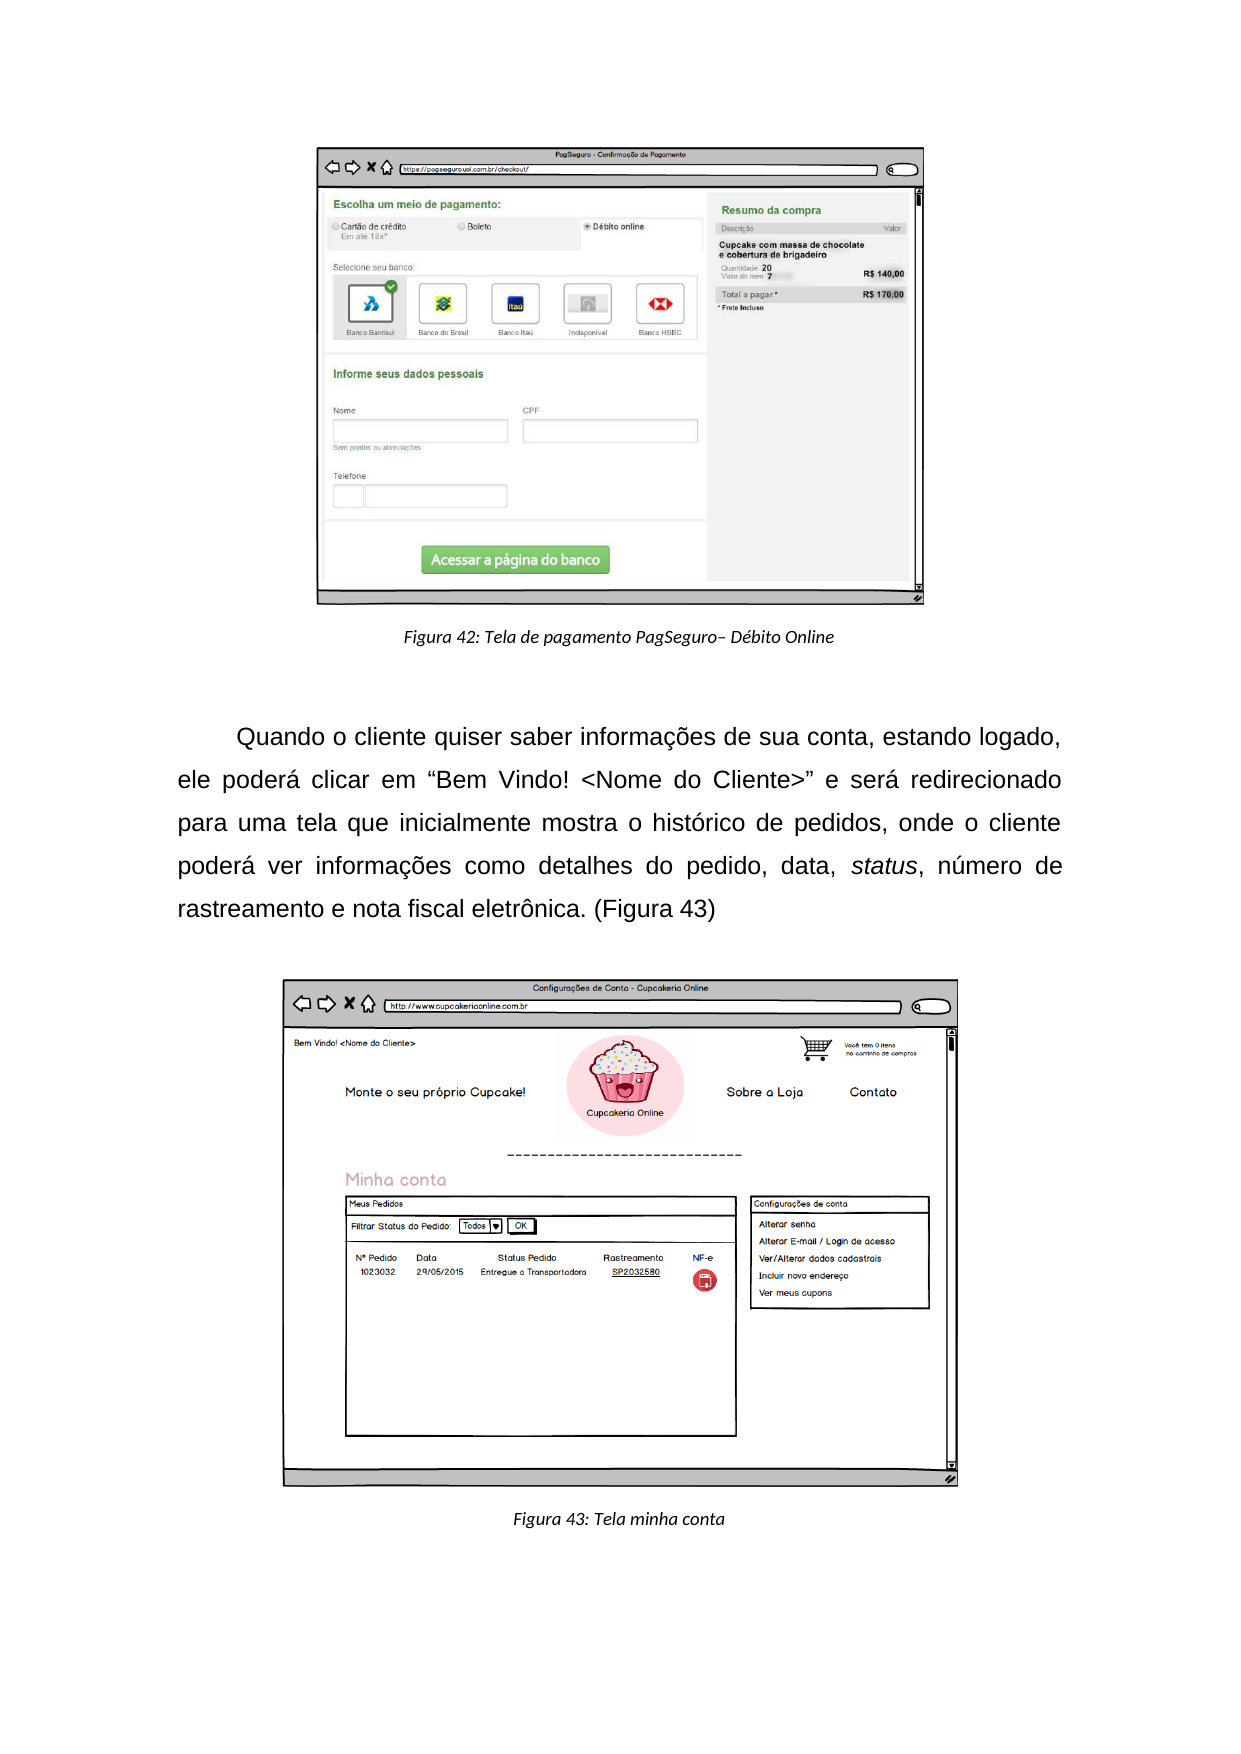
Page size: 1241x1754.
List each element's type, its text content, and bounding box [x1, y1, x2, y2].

text Quando o cliente quiser saber informações de sua conta, estando logado, ele poderá clicar em “Bem Vindo! <Nome do Cliente>” e será redirecionado para uma tela que inicialmente mostra o histórico de pedidos, onde o cliente poderá ver informações como detalhes do pedido, data, status, número de rastreamento e nota fiscal eletrônica. (Figura 43) [177, 722, 1063, 923]
text Figura 42: Tela de pagamento PagSeguro– Débito Online [177, 625, 1063, 648]
picture [282, 979, 958, 1487]
picture [316, 147, 924, 605]
text Figura 43: Tela minha conta [177, 1507, 1063, 1530]
